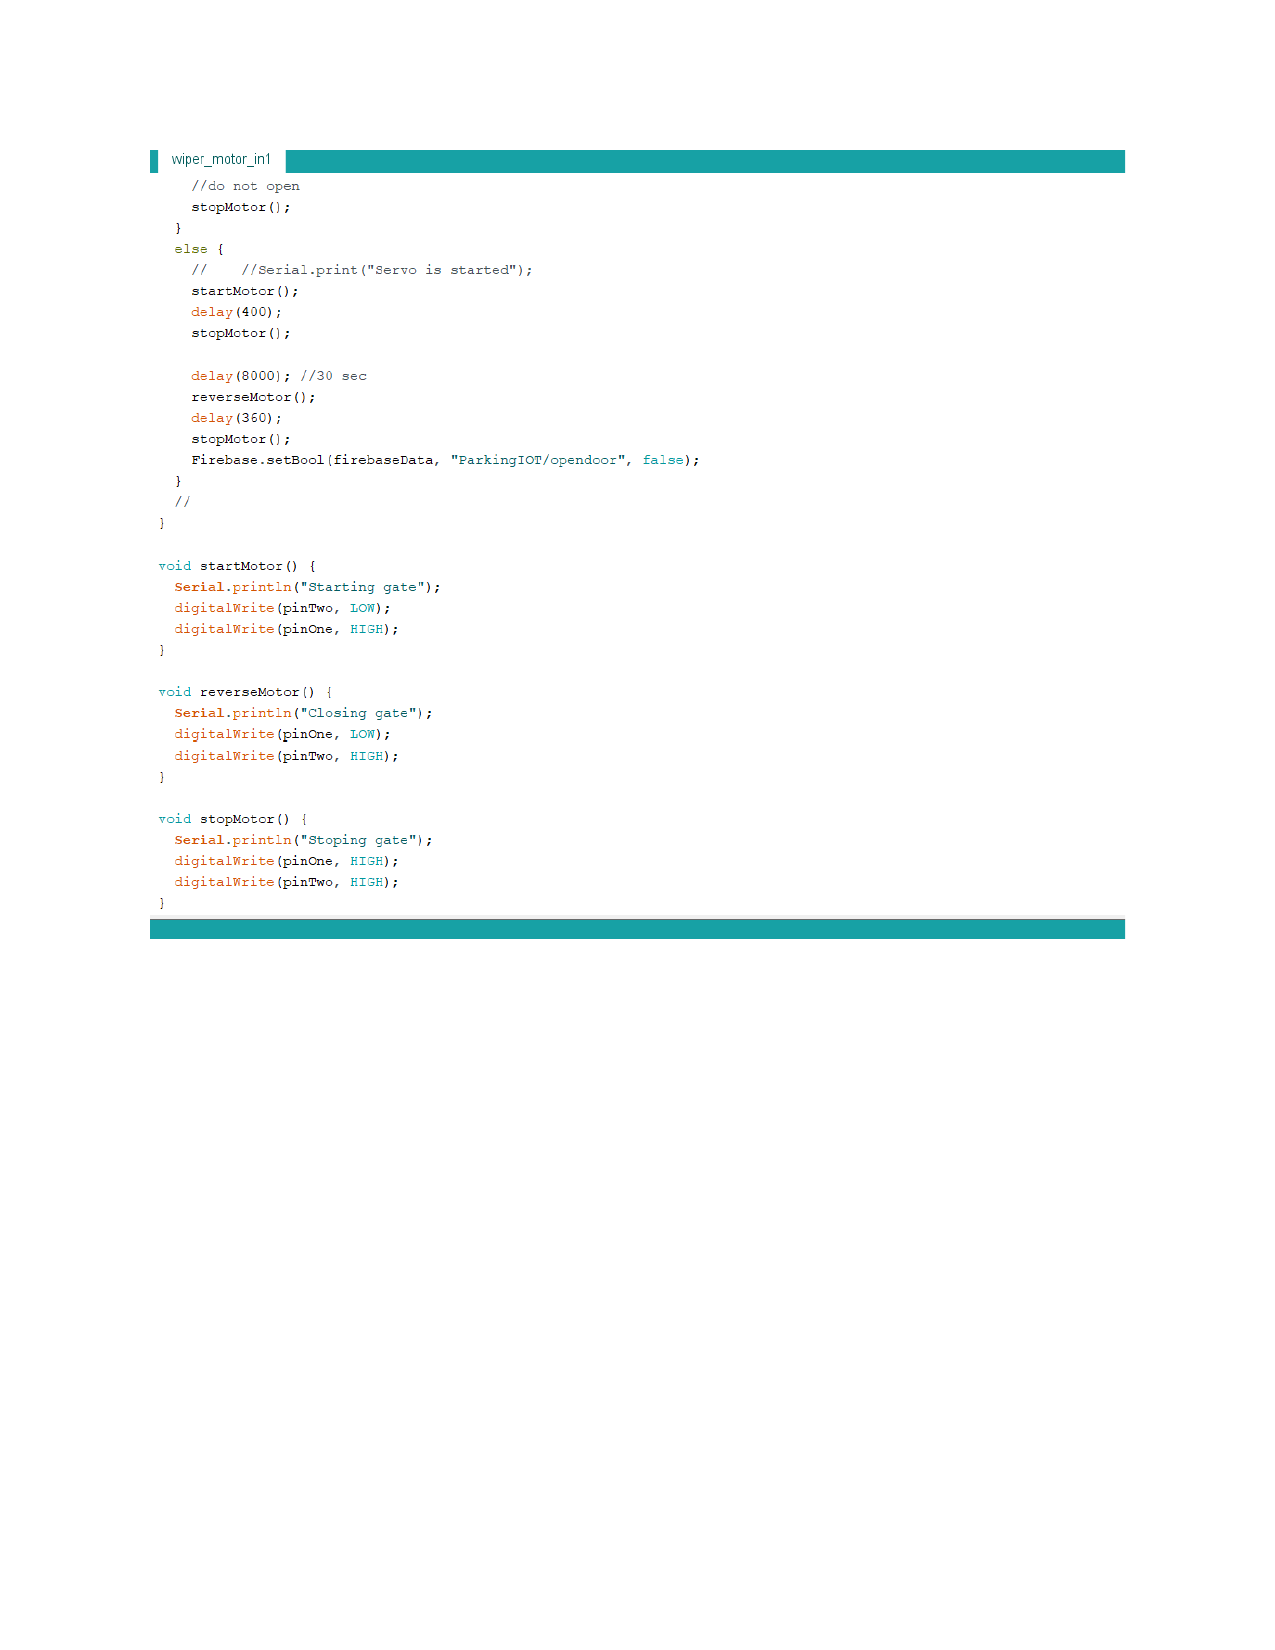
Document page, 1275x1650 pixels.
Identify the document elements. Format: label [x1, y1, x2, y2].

picture [150, 150, 1125, 939]
